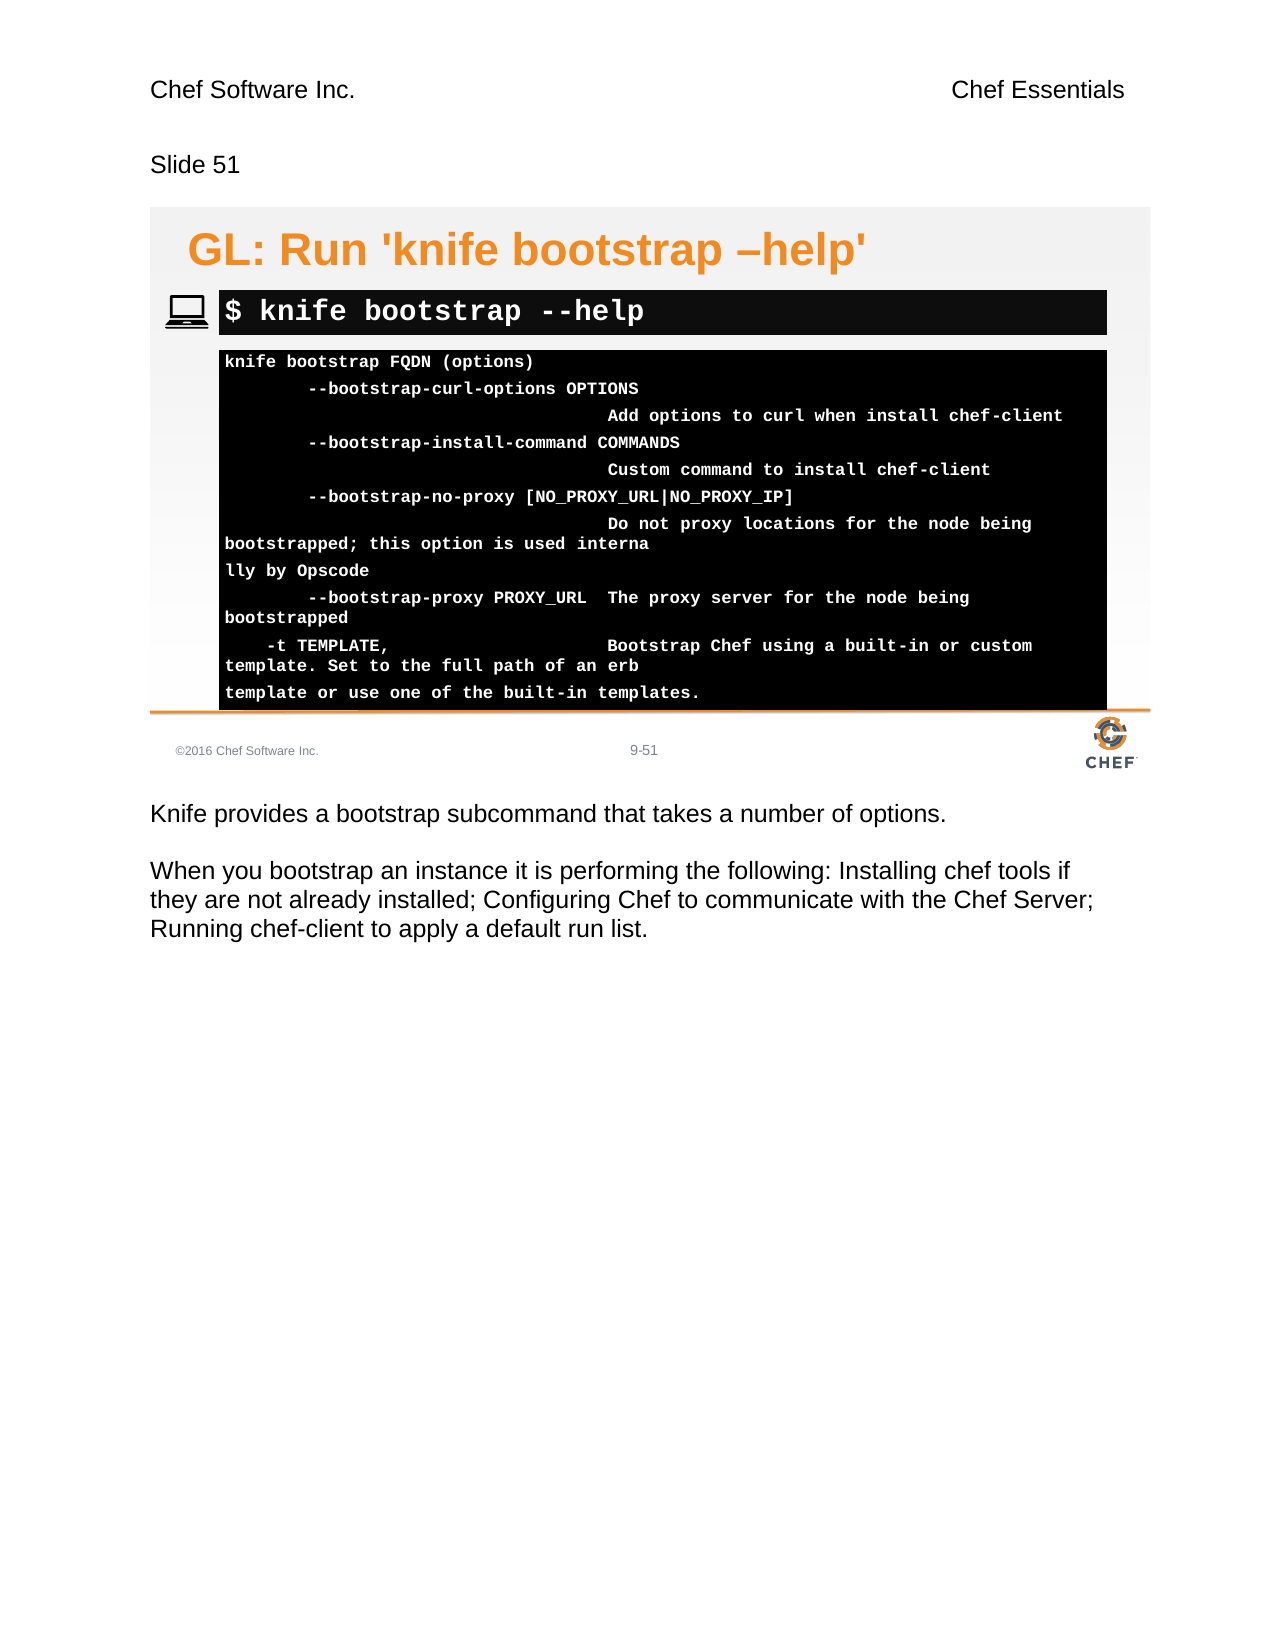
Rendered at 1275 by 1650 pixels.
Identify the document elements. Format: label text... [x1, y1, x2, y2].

text When you bootstrap an instance it is performing the following: Installing chef tools if they are not already installed; Configuring Chef to communicate with the Chef Server; Running chef-client to apply a default run list. [150, 856, 1125, 942]
text Slide 51 [150, 150, 1125, 179]
text Knife provides a bootstrap subcommand that takes a number of options. [150, 798, 1125, 827]
